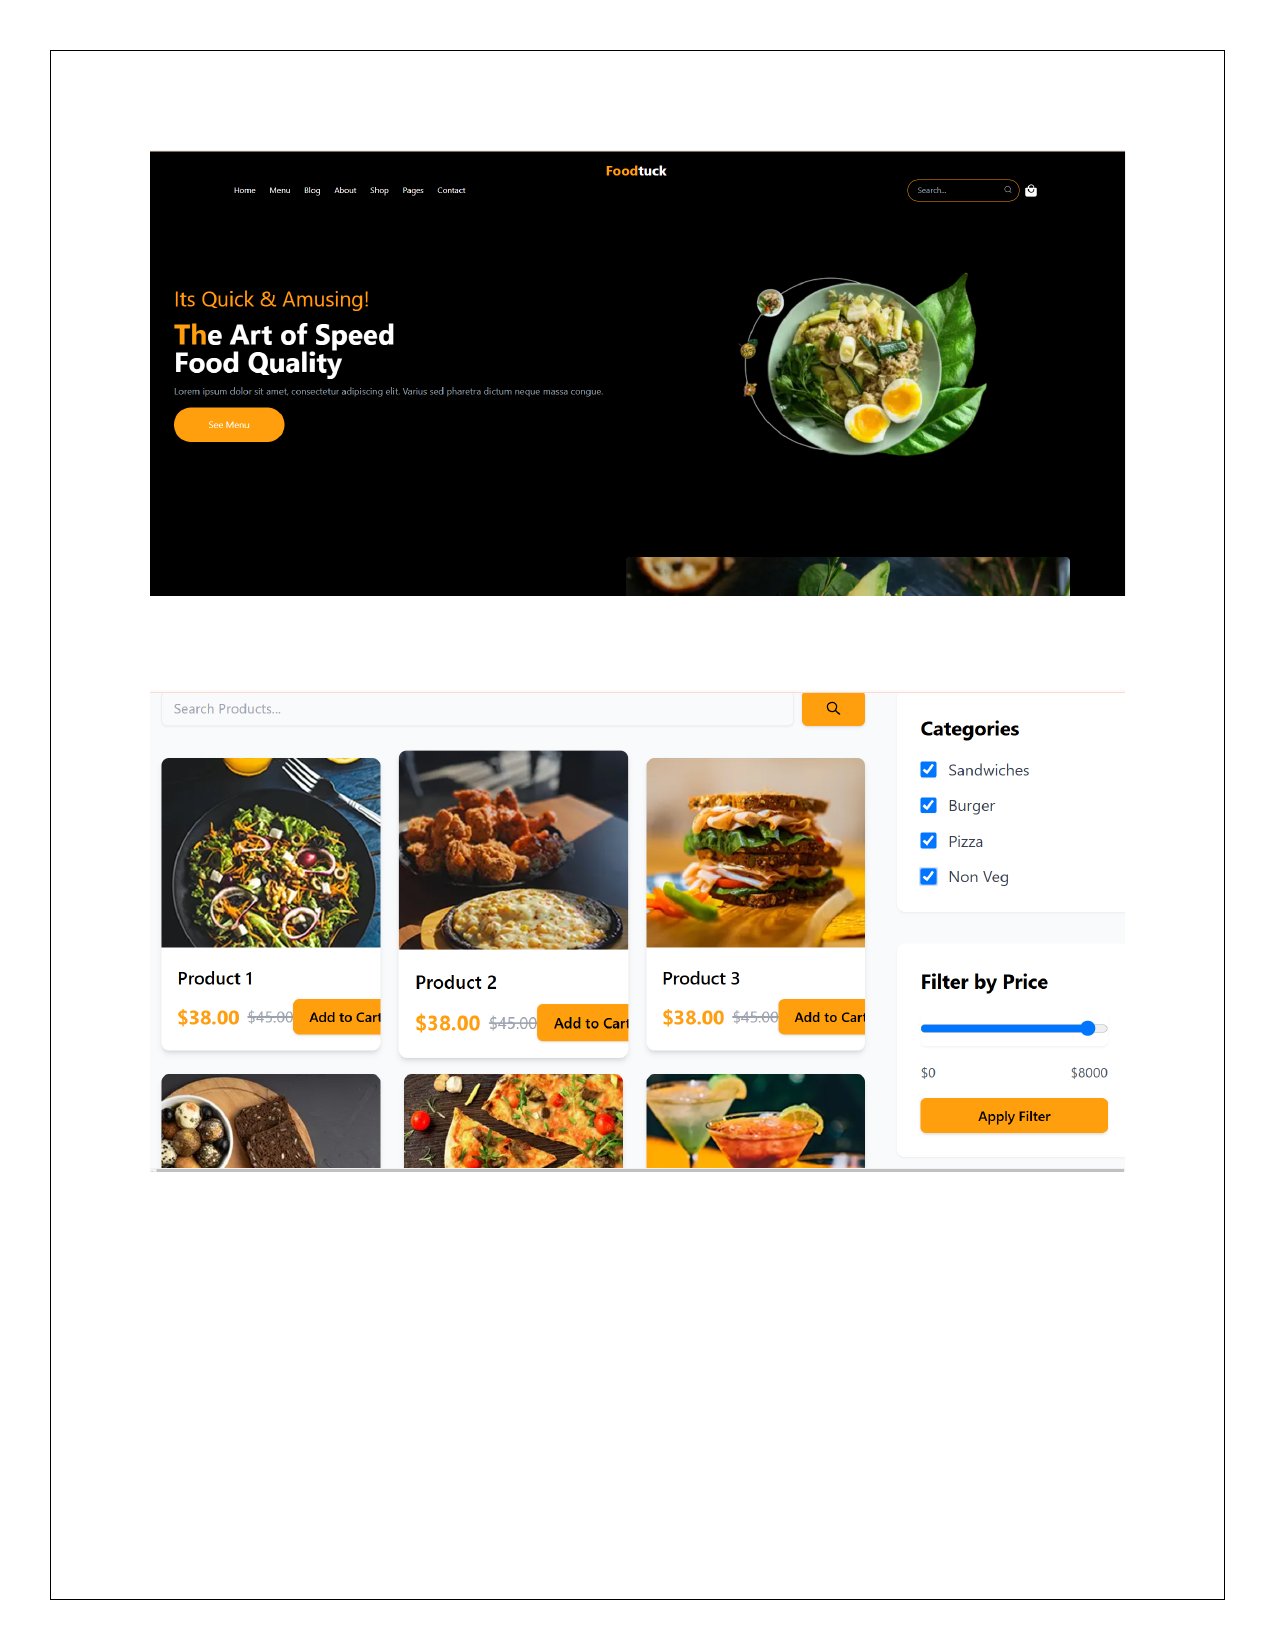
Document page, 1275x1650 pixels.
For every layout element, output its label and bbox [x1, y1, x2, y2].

picture [150, 690, 1125, 1172]
picture [150, 150, 1125, 596]
